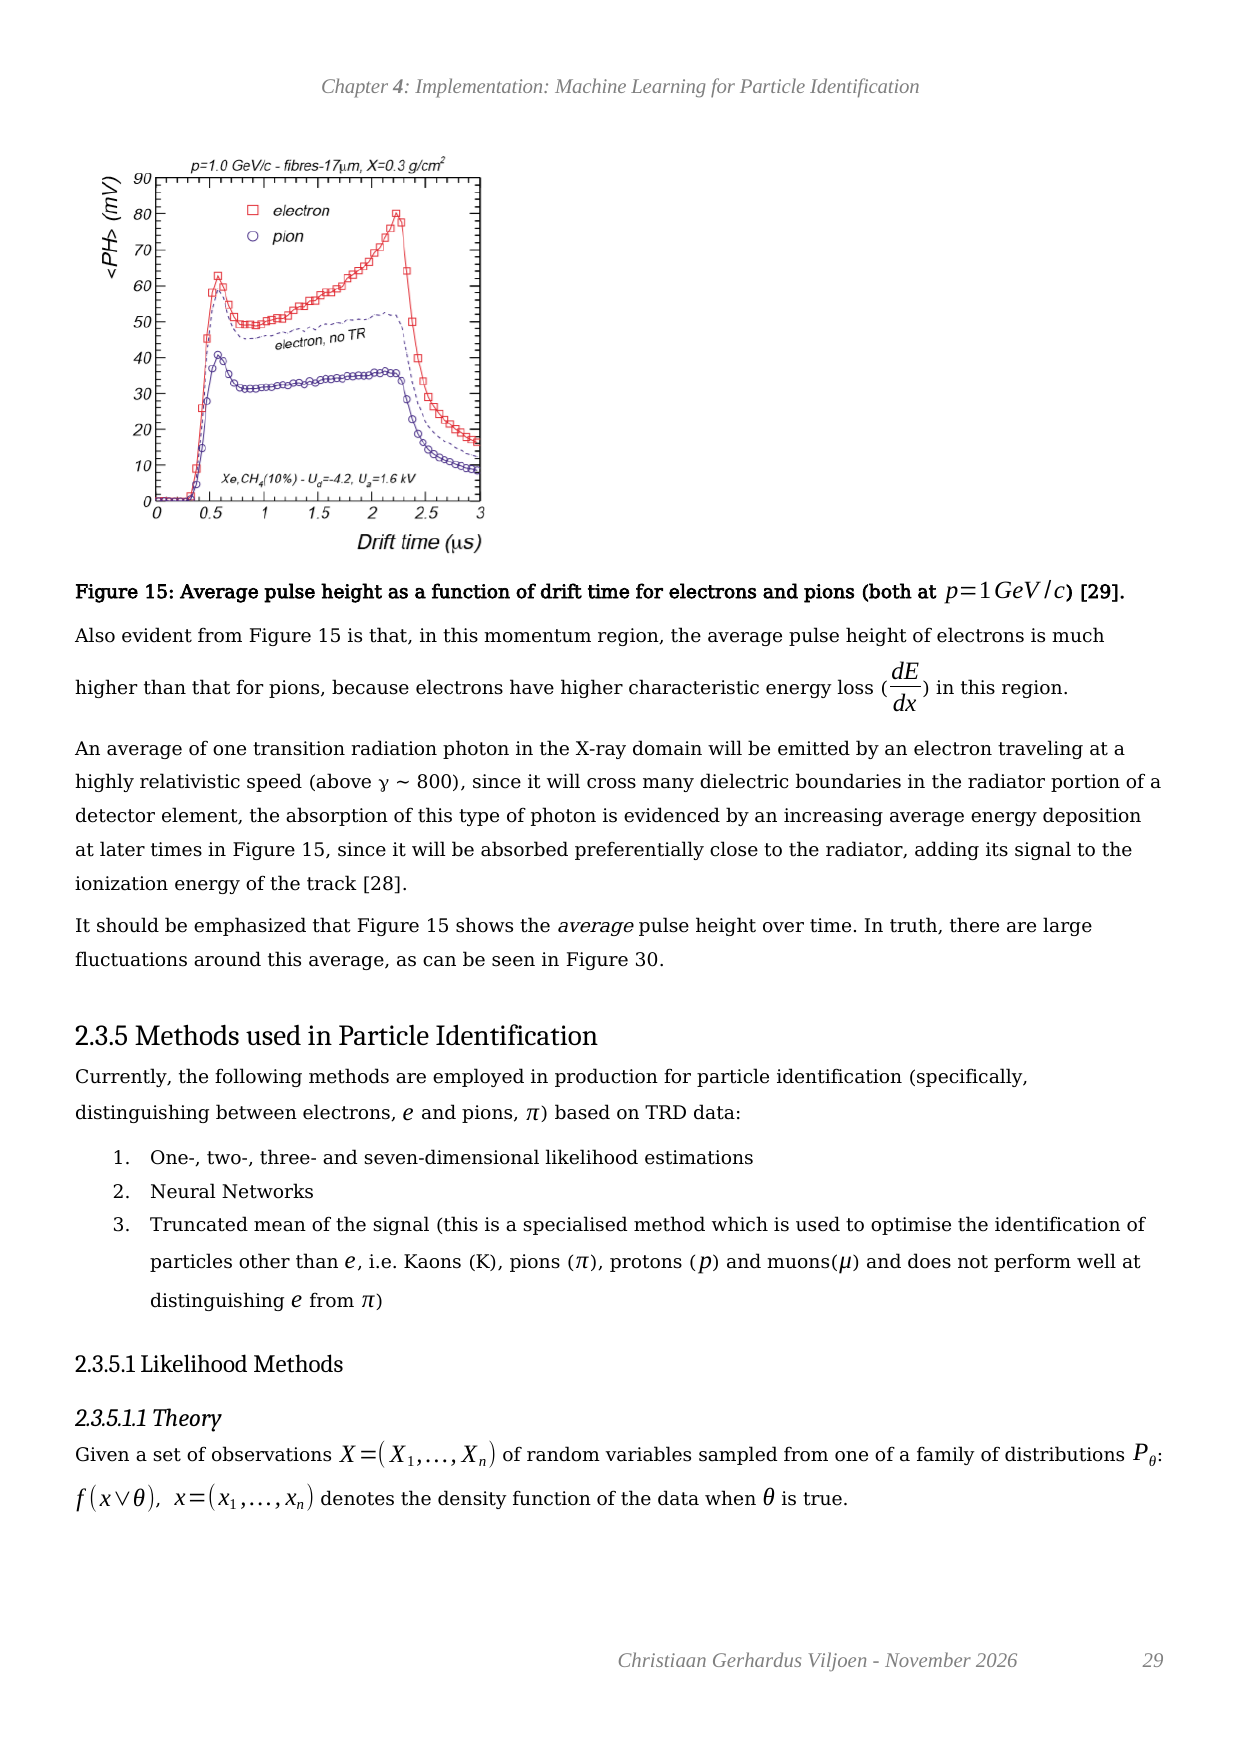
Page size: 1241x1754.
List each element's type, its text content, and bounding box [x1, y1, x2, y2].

subtitle Theory [75, 1403, 1165, 1432]
list Neural Networks [112, 1179, 1165, 1202]
subtitle Methods used in Particle Identification [75, 1019, 1165, 1052]
text Currently, the following methods are employed in production for particle identification (specifically, distinguishing between electrons, and pions, ) based on TRD data: [75, 1065, 1165, 1126]
text It should be emphasized that Figure 11 shows the average pulse height over time. In truth, there are large fluctuations around this average, as can be seen in Figure 30. [75, 914, 1165, 970]
subtitle Likelihood Methods [75, 1350, 1165, 1378]
list Truncated mean of the signal (this is a specialised method which is used to optimise the identification of particles other than , i.e. Kaons (K), pions (), protons () and muons() and does not perform well at distinguishing from ) [112, 1213, 1165, 1313]
picture [86, 135, 523, 558]
text An average of one transition radiation photon in the X-ray domain will be emitted by an electron traveling at a highly relativistic speed (above ~ 800), since it will cross many dielectric boundaries in the radiator portion of a detector element, the absorption of this type of photon is evidenced by an increasing average energy deposition at later times in Figure 10, since it will be absorbed preferentially close to the radiator, adding its signal to the ionization energy of the track . [75, 736, 1165, 894]
list One-, two-, three- and seven-dimensional likelihood estimations [112, 1146, 1165, 1168]
text Given a set of observations of random variables sampled from one of a family of distributions : , denotes the density function of the data when is true. [75, 1438, 1165, 1514]
text Also evident from Figure 10 is that, in this momentum region, the average pulse height of electrons is much higher than that for pions, because electrons have higher characteristic energy loss () in this region. [75, 624, 1165, 717]
text Figure 15: Average pulse height as a function of drift time for electrons and pions (both at ). [75, 577, 1165, 604]
